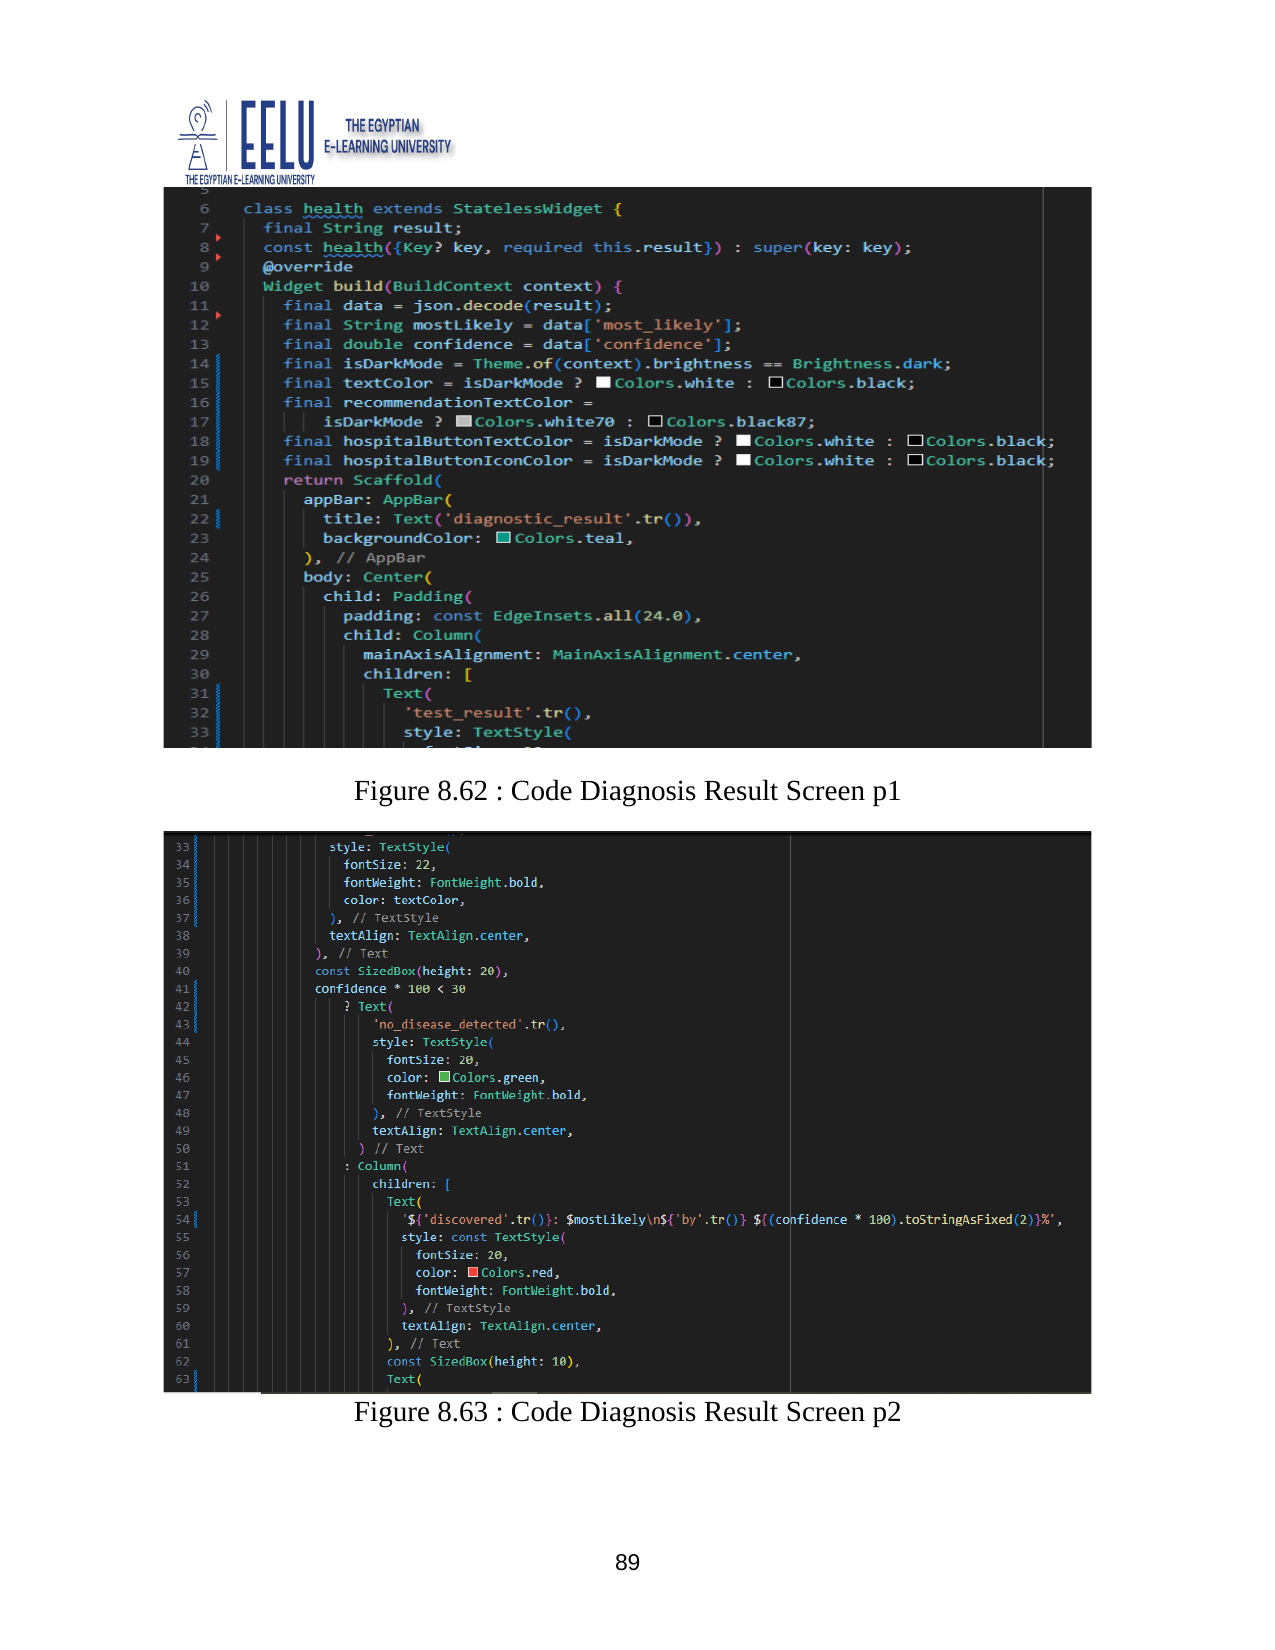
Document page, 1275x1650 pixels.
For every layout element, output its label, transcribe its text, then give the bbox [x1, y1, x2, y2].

text Figure 8.62 : Code Diagnosis Result Screen p1 [865, 773, 1093, 806]
text Figure 8.63 : Code Diagnosis Result Screen p2 [865, 831, 1093, 1427]
picture [162, 75, 1092, 748]
text Figure 8.62 : Code Diagnosis Result Screen p1 [162, 773, 786, 806]
text Figure 8.63 : Code Diagnosis Result Screen p2 [162, 831, 786, 1427]
picture [163, 831, 1092, 1394]
